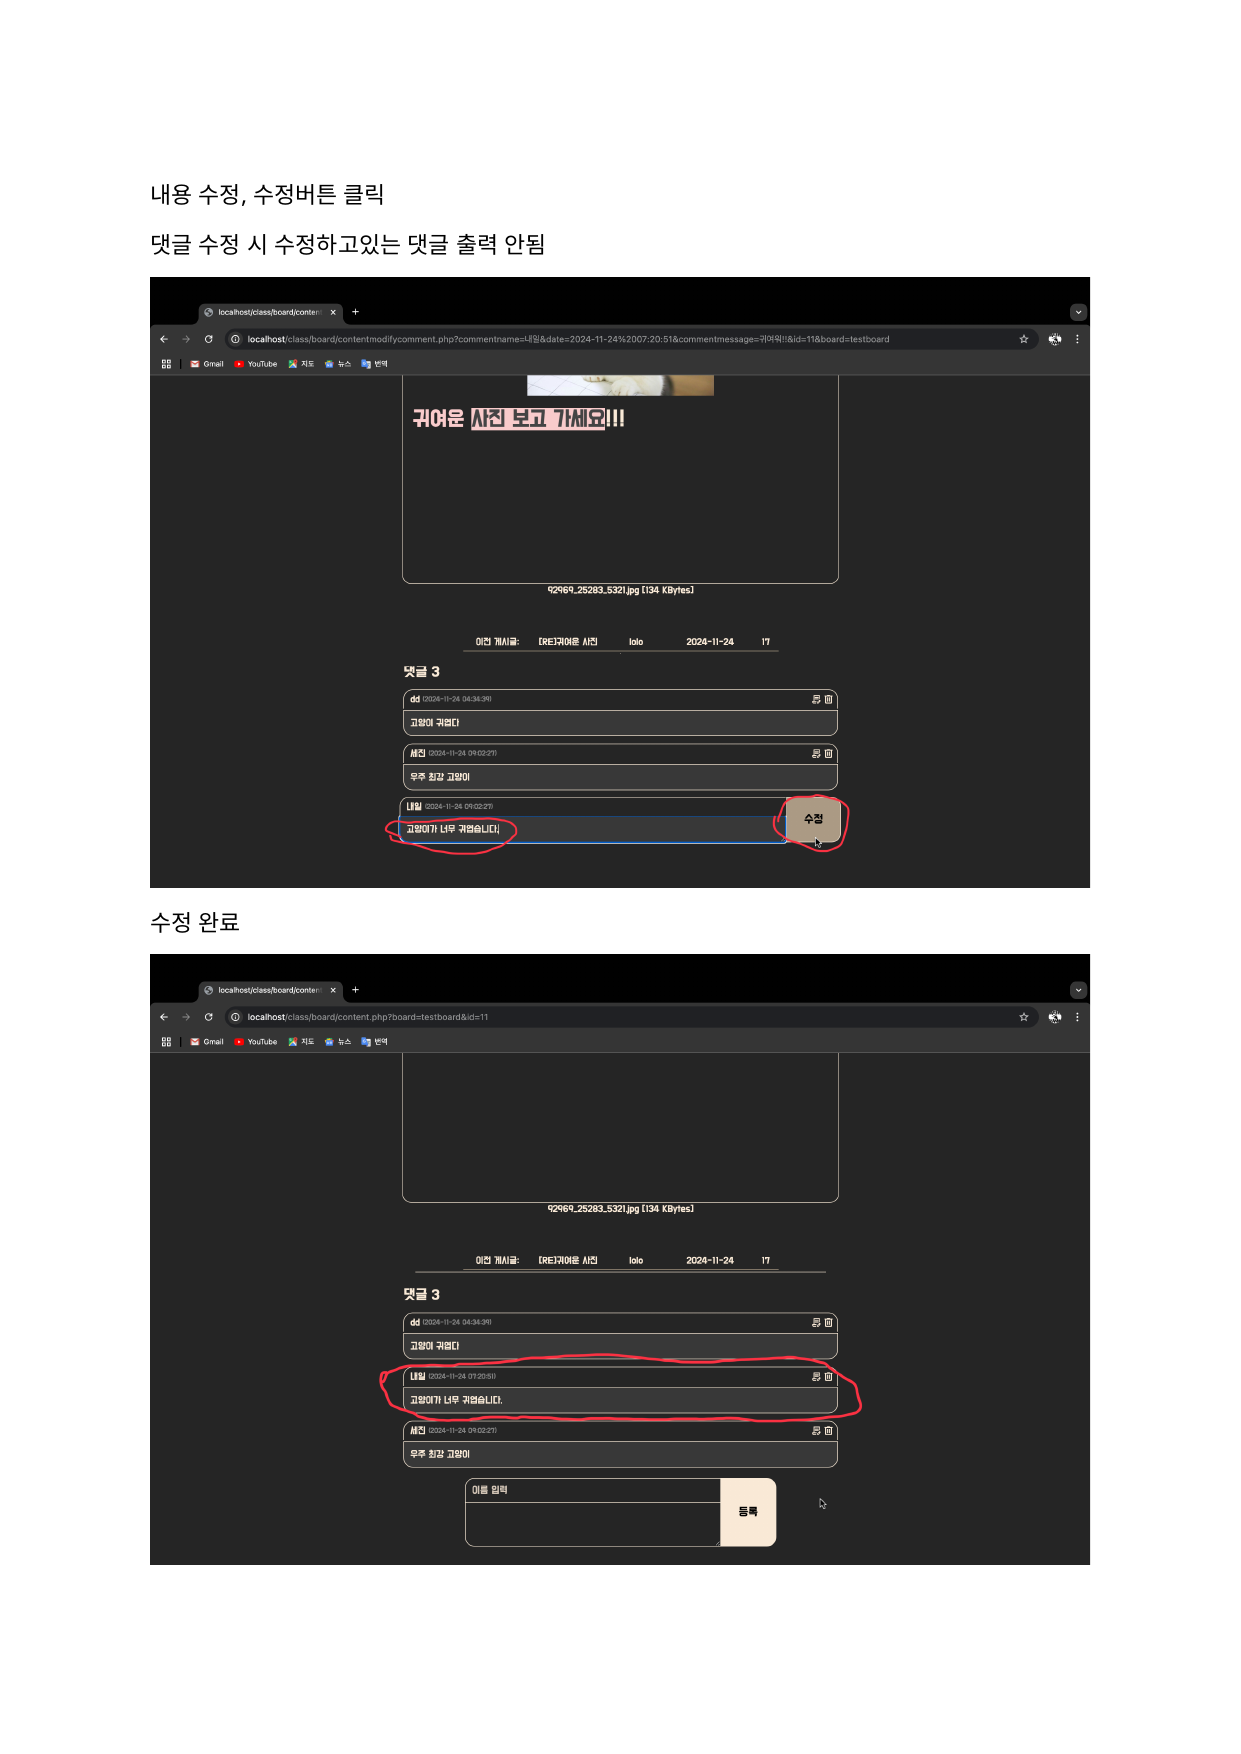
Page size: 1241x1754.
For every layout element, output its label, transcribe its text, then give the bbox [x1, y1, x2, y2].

picture [150, 277, 1091, 888]
text 댓글 수정 시 수정하고있는 댓글 출력 안됨 [150, 227, 1090, 260]
picture [150, 954, 1091, 1565]
text 내용 수정, 수정버튼 클릭 [150, 177, 1090, 211]
text 수정 완료 [150, 904, 1090, 938]
